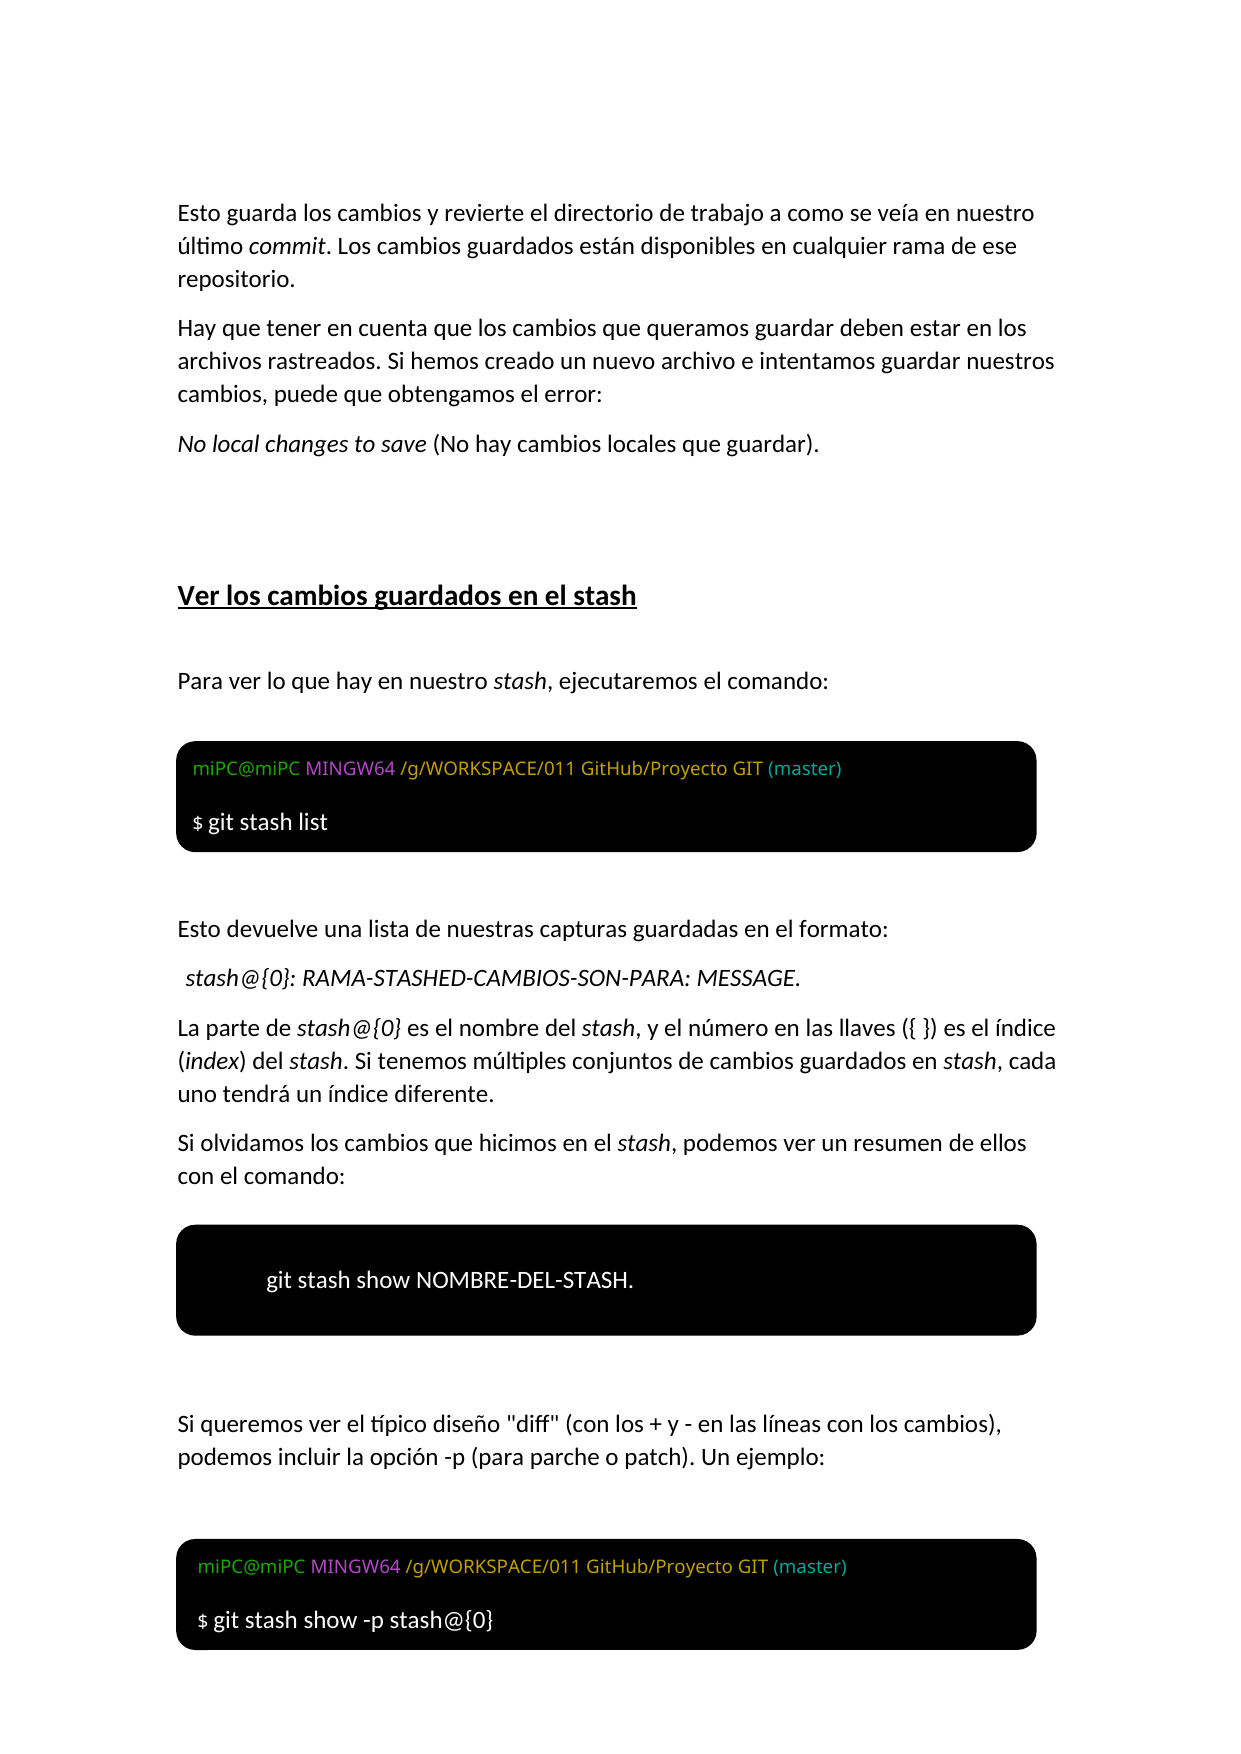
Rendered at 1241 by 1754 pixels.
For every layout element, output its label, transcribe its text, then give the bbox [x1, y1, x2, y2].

text Esto devuelve una lista de nuestras capturas guardadas en el formato: [177, 913, 1063, 943]
text Hay que tener en cuenta que los cambios que queramos guardar deben estar en los archivos rastreados. Si hemos creado un nuevo archivo e intentamos guardar nuestros cambios, puede que obtengamos el error: [177, 313, 1063, 409]
text No local changes to save (No hay cambios locales que guardar). [177, 428, 1063, 458]
text stash@{0}: RAMA-STASHED-CAMBIOS-SON-PARA: MESSAGE. [177, 962, 1063, 993]
text La parte de stash@{0} es el nombre del stash, y el número en las llaves ({ }) es el índice (index) del stash. Si tenemos múltiples conjuntos de cambios guardados en stash, cada uno tendrá un índice diferente. [177, 1012, 1063, 1108]
text Esto guarda los cambios y revierte el directorio de trabajo a como se veía en nuestro último commit. Los cambios guardados están disponibles en cualquier rama de ese repositorio. [177, 197, 1063, 293]
text Para ver lo que hay en nuestro stash, ejecutaremos el comando: [177, 665, 1063, 695]
text Si olvidamos los cambios que hicimos en el stash, podemos ver un resumen de ellos con el comando: [177, 1127, 1063, 1191]
text Si queremos ver el típico diseño "diff" (con los + y - en las líneas con los cambios), podemos incluir la opción -p (para parche o patch). Un ejemplo: [177, 1408, 1063, 1472]
subtitle Ver los cambios guardados en el stash [177, 577, 1063, 612]
